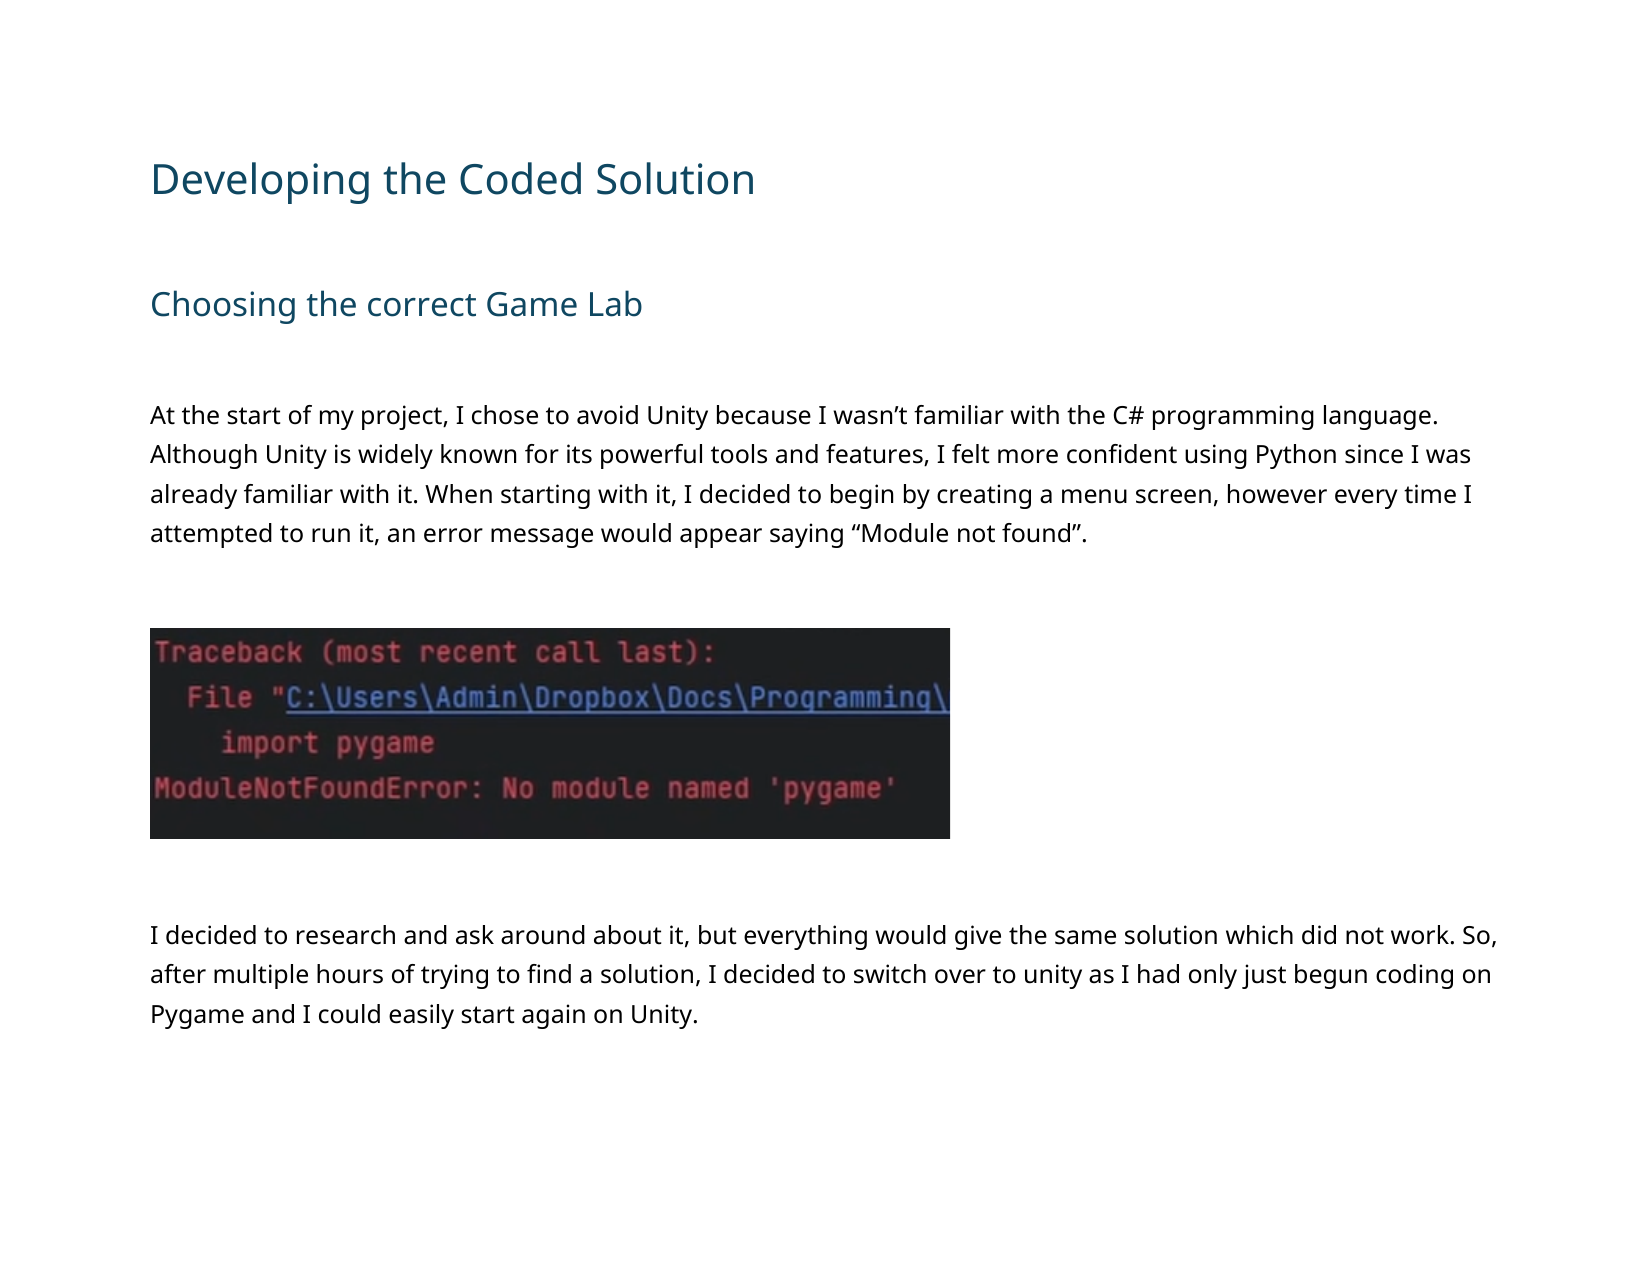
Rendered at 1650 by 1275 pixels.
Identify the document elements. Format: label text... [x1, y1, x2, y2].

subtitle Developing the Coded Solution [150, 150, 1500, 207]
text At the start of my project, I chose to avoid Unity because I wasn’t familiar with the C# programming language. Although Unity is widely known for its powerful tools and features, I felt more confident using Python since I was already familiar with it. When starting with it, I decided to begin by creating a menu screen, however every time I attempted to run it, an error message would appear saying “Module not found”. [150, 397, 1500, 550]
picture [150, 628, 951, 839]
subtitle Choosing the correct Game Lab [150, 280, 1500, 326]
text I decided to research and ask around about it, but everything would give the same solution which did not work. So, after multiple hours of trying to find a solution, I decided to switch over to unity as I had only just begun coding on Pygame and I could easily start again on Unity. [150, 917, 1500, 1030]
